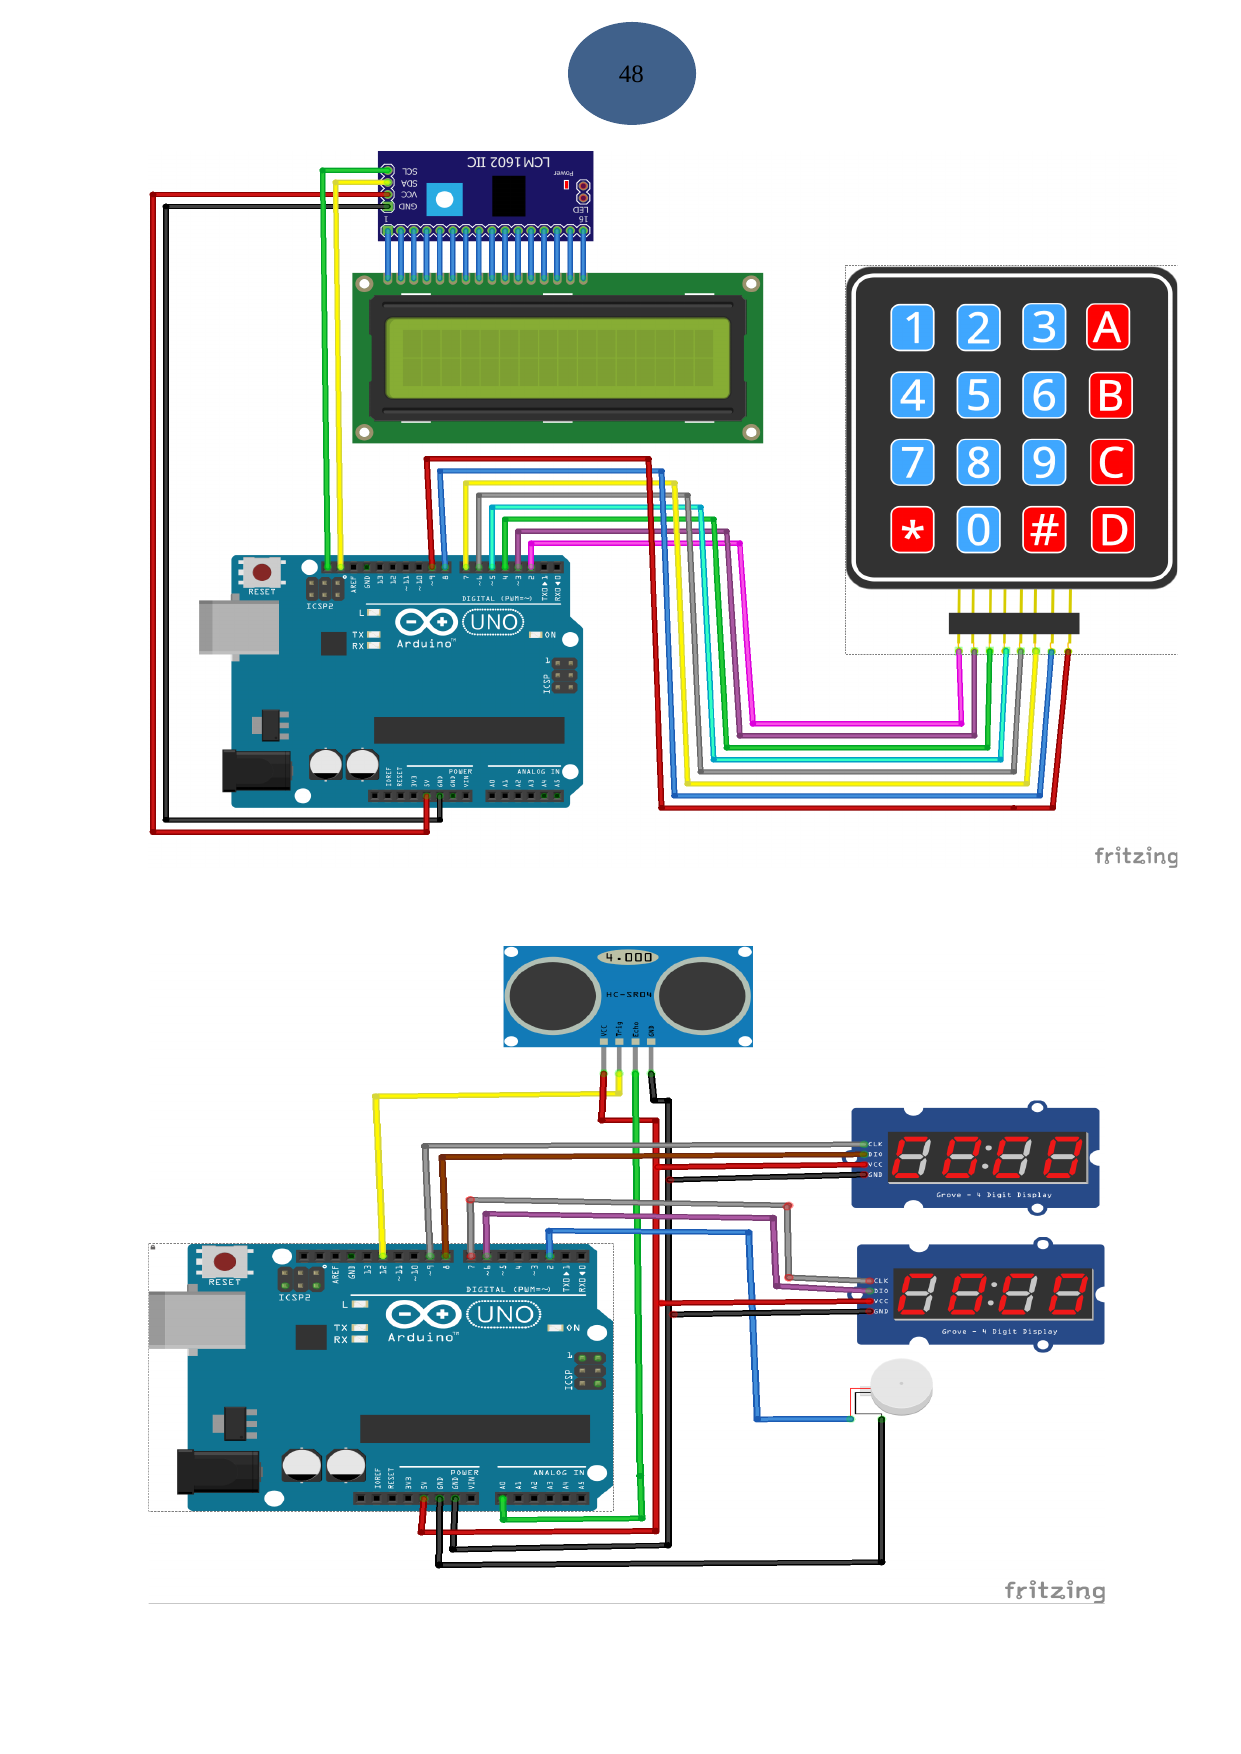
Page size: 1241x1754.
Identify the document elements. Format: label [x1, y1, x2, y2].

picture [148, 946, 1105, 1604]
picture [147, 151, 1178, 868]
